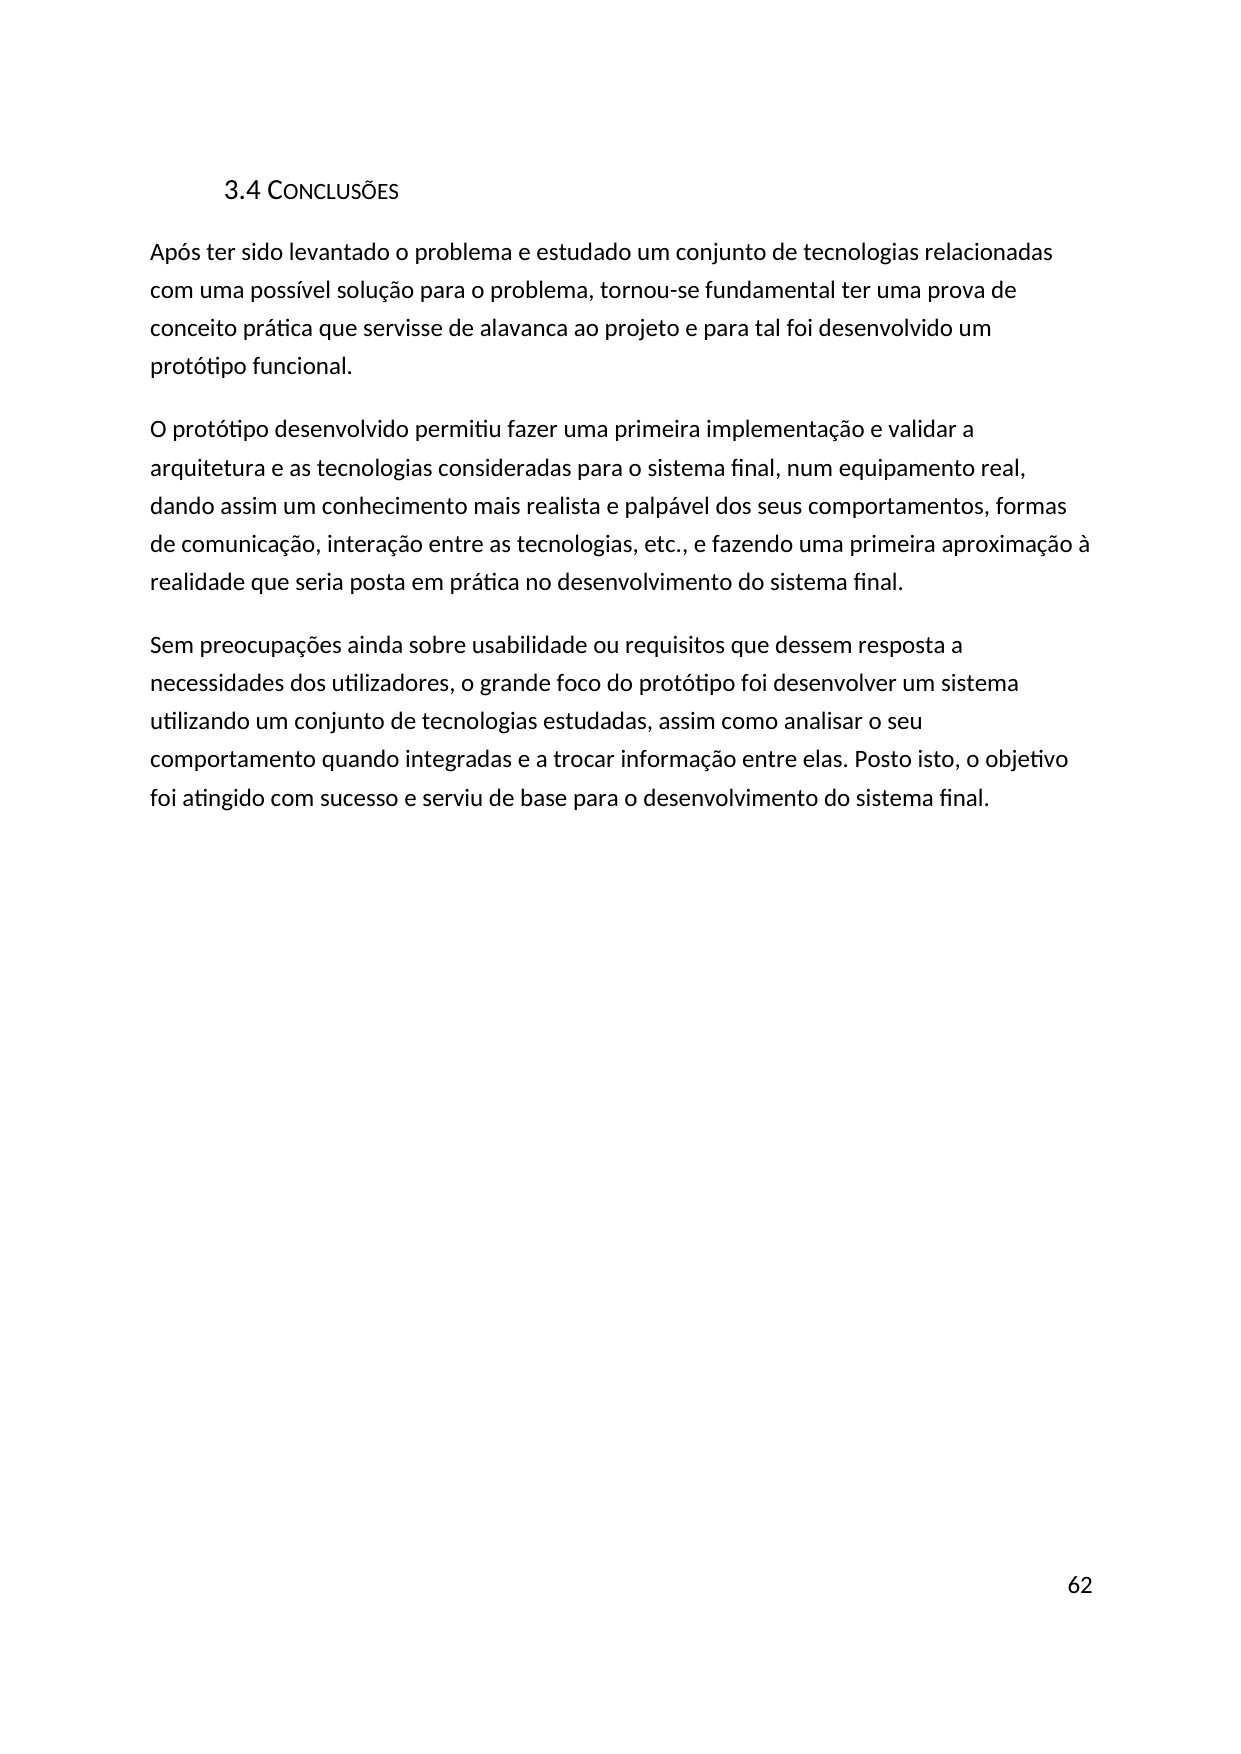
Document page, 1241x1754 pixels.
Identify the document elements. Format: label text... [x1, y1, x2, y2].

text Sem preocupações ainda sobre usabilidade ou requisitos que dessem resposta a necessidades dos utilizadores, o grande foco do protótipo foi desenvolver um sistema utilizando um conjunto de tecnologias estudadas, assim como analisar o seu comportamento quando integradas e a trocar informação entre elas. Posto isto, o objetivo foi atingido com sucesso e serviu de base para o desenvolvimento do sistema final. [150, 629, 1092, 812]
text O protótipo desenvolvido permitiu fazer uma primeira implementação e validar a arquitetura e as tecnologias consideradas para o sistema final, num equipamento real, dando assim um conhecimento mais realista e palpável dos seus comportamentos, formas de comunicação, interação entre as tecnologias, etc., e fazendo uma primeira aproximação à realidade que seria posta em prática no desenvolvimento do sistema final. [150, 413, 1092, 597]
subtitle 3.4 Conclusões [150, 171, 1092, 206]
text Após ter sido levantado o problema e estudado um conjunto de tecnologias relacionadas com uma possível solução para o problema, tornou-se fundamental ter uma prova de conceito prática que servisse de alavanca ao projeto e para tal foi desenvolvido um protótipo funcional. [150, 236, 1092, 381]
